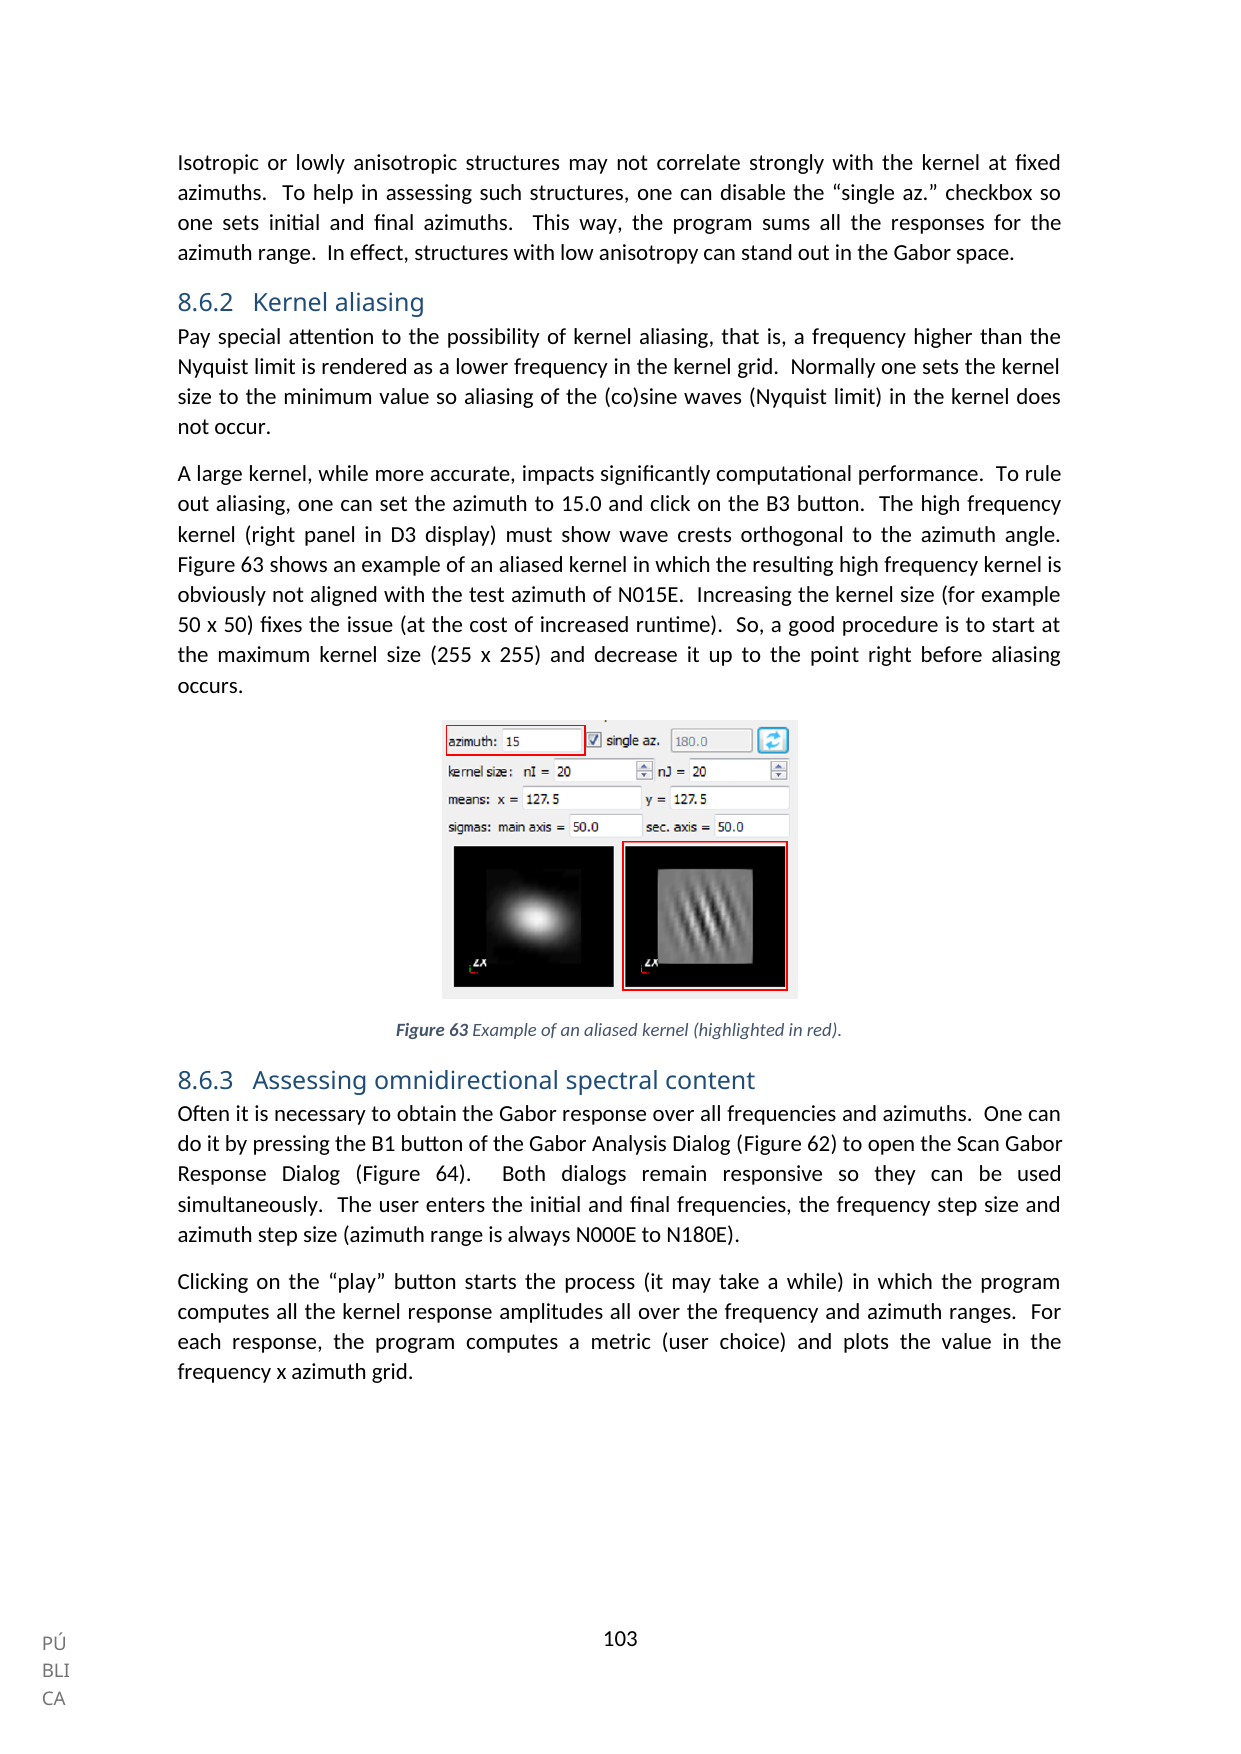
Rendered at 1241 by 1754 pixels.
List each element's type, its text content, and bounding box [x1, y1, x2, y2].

text Isotropic or lowly anisotropic structures may not correlate strongly with the kernel at fixed azimuths. To help in assessing such structures, one can disable the “single az.” checkbox so one sets initial and final azimuths. This way, the program sums all the responses for the azimuth range. In effect, structures with low anisotropy can stand out in the Gabor space. [177, 148, 1063, 266]
subtitle Assessing omnidirectional spectral content [177, 1062, 1063, 1096]
text Clicking on the “play” button starts the process (it may take a while) in which the program computes all the kernel response amplitudes all over the frequency and azimuth ranges. For each response, the program computes a metric (user choice) and plots the value in the frequency x azimuth grid. [177, 1267, 1063, 1385]
text Figure 63 Example of an aliased kernel (highlighted in red). [177, 1018, 1063, 1041]
text Often it is necessary to obtain the Gabor response over all frequencies and azimuths. One can do it by pressing the B1 button of the Gabor Analysis Dialog (Figure 62) to open the Scan Gabor Response Dialog (Figure 64). Both dialogs remain responsive so they can be used simultaneously. The user enters the initial and final frequencies, the frequency step size and azimuth step size (azimuth range is always N000E to N180E). [177, 1099, 1063, 1248]
picture [439, 717, 801, 1000]
text A large kernel, while more accurate, impacts significantly computational performance. To rule out aliasing, one can set the azimuth to 15.0 and click on the B3 button. The high frequency kernel (right panel in D3 display) must show wave crests orthogonal to the azimuth angle. Figure 63 shows an example of an aliased kernel in which the resulting high frequency kernel is obviously not aligned with the test azimuth of N015E. Increasing the kernel size (for example 50 x 50) fixes the issue (at the cost of increased runtime). So, a good procedure is to start at the maximum kernel size (255 x 255) and decrease it up to the point right before aliasing occurs. [177, 459, 1063, 699]
text Pay special attention to the possibility of kernel aliasing, that is, a frequency higher than the Nyquist limit is rendered as a lower frequency in the kernel grid. Normally one sets the kernel size to the minimum value so aliasing of the (co)sine waves (Nyquist limit) in the kernel does not occur. [177, 322, 1063, 441]
subtitle Kernel aliasing [177, 285, 1063, 319]
